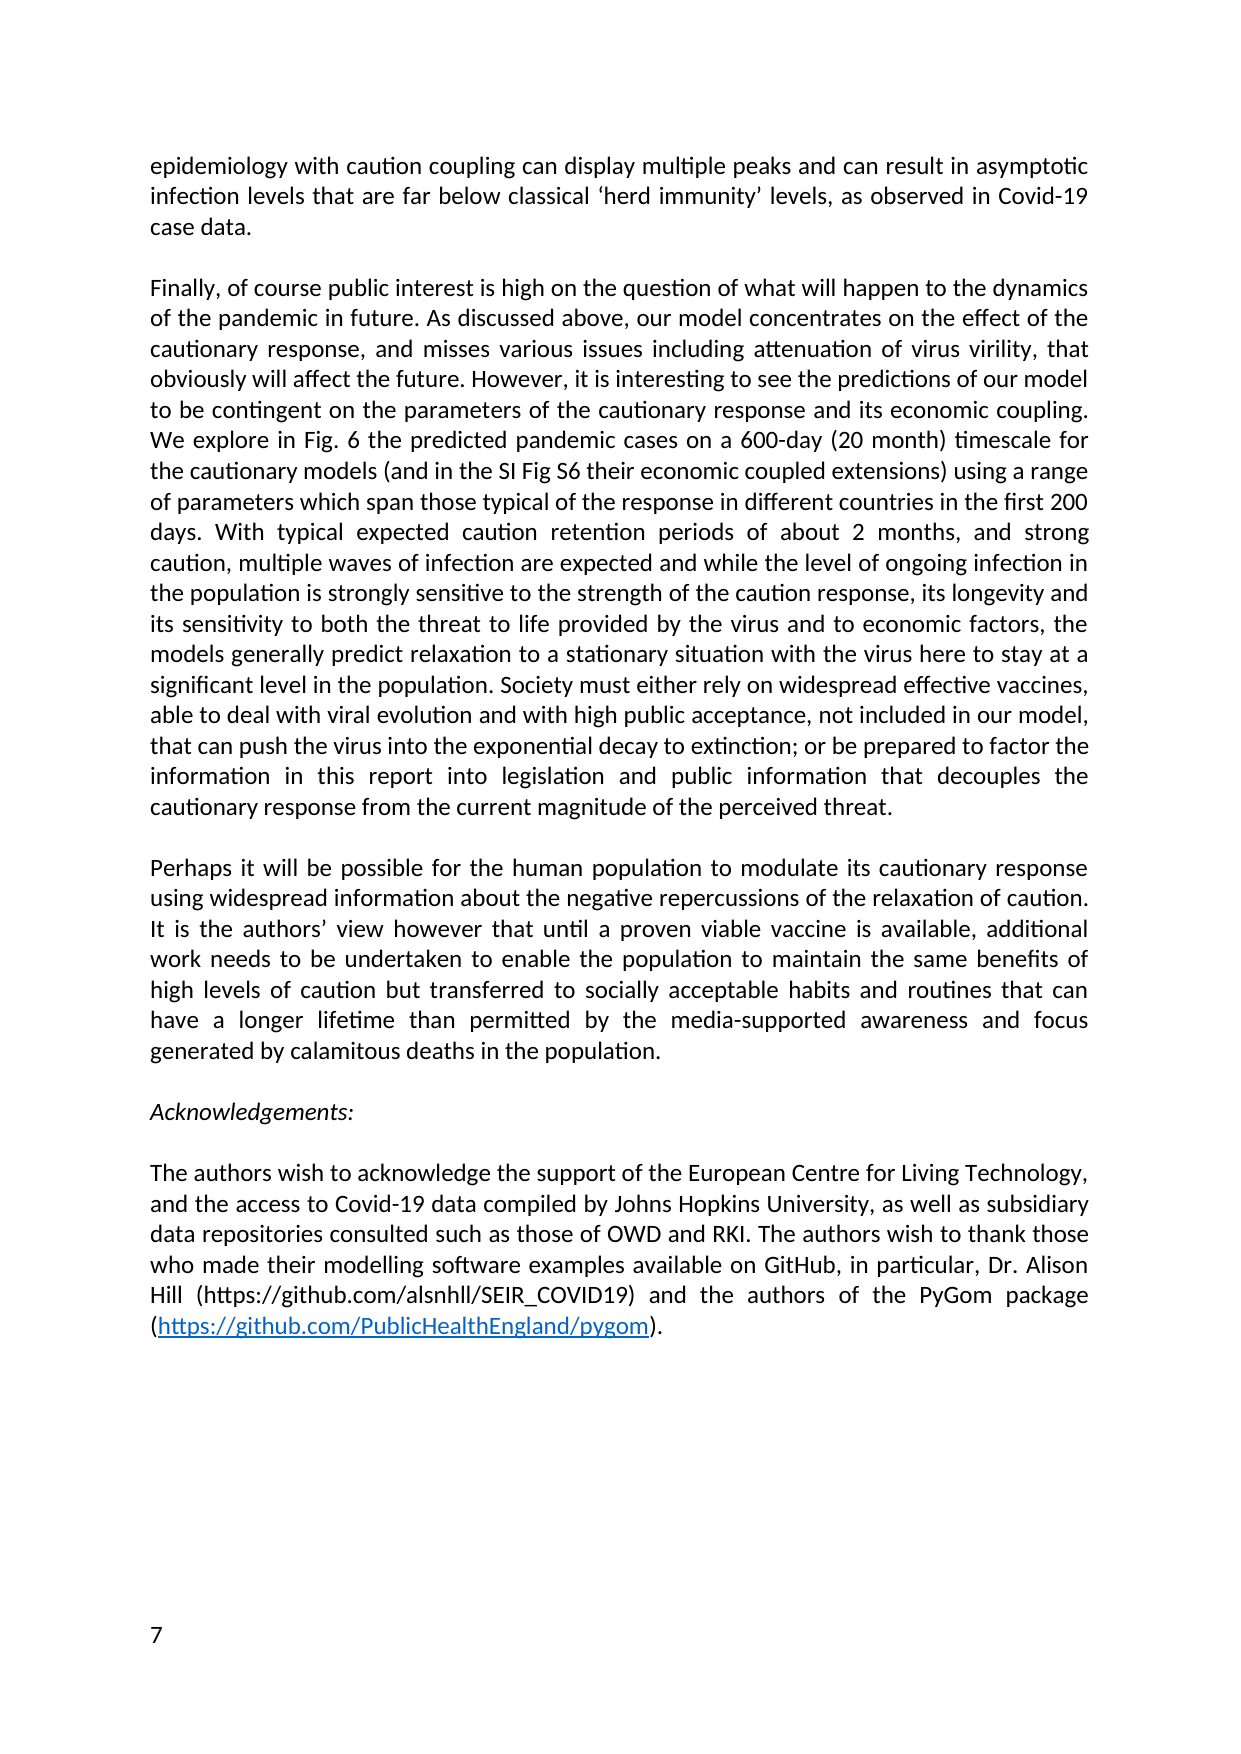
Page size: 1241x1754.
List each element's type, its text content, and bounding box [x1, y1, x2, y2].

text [150, 150, 1090, 242]
text Finally, of course public interest is high on the question of what will happen to the dynamics of the pandemic in future. As discussed above, our model concentrates on the effect of the cautionary response, and misses various issues including attenuation of virus virility, that obviously will affect the future. However, it is interesting to see the predictions of our model to be contingent on the parameters of the cautionary response and its economic coupling. We explore in Fig. 6 the predicted pandemic cases on a 600-day (20 month) timescale for the cautionary models (and in the SI Fig S6 their economic coupled extensions) using a range of parameters which span those typical of the response in different countries in the first 200 days. With typical expected caution retention periods of about 2 months, and strong caution, multiple waves of infection are expected and while the level of ongoing infection in the population is strongly sensitive to the strength of the caution response, its longevity and its sensitivity to both the threat to life provided by the virus and to economic factors, the models generally predict relaxation to a stationary situation with the virus here to stay at a significant level in the population. Society must either rely on widespread effective vaccines, able to deal with viral evolution and with high public acceptance, not included in our model, that can push the virus into the exponential decay to extinction; or be prepared to factor the information in this report into legislation and public information that decouples the cautionary response from the current magnitude of the perceived threat. [150, 272, 1090, 821]
text Perhaps it will be possible for the human population to modulate its cautionary response using widespread information about the negative repercussions of the relaxation of caution. It is the authors’ view however that until a proven viable vaccine is available, additional work needs to be undertaken to enable the population to maintain the same benefits of high levels of caution but transferred to socially acceptable habits and routines that can have a longer lifetime than permitted by the media-supported awareness and focus generated by calamitous deaths in the population. [150, 852, 1090, 1066]
text Acknowledgements: [150, 1096, 1090, 1127]
text The authors wish to acknowledge the support of the European Centre for Living Technology, and the access to Covid-19 data compiled by Johns Hopkins University, as well as subsidiary data repositories consulted such as those of OWD and RKI. The authors wish to thank those who made their modelling software examples available on GitHub, in particular, Dr. Alison Hill (https://github.com/alsnhll/SEIR_COVID19) and the authors of the PyGom package (https://github.com/PublicHealthEngland/pygom). [150, 1157, 1090, 1340]
